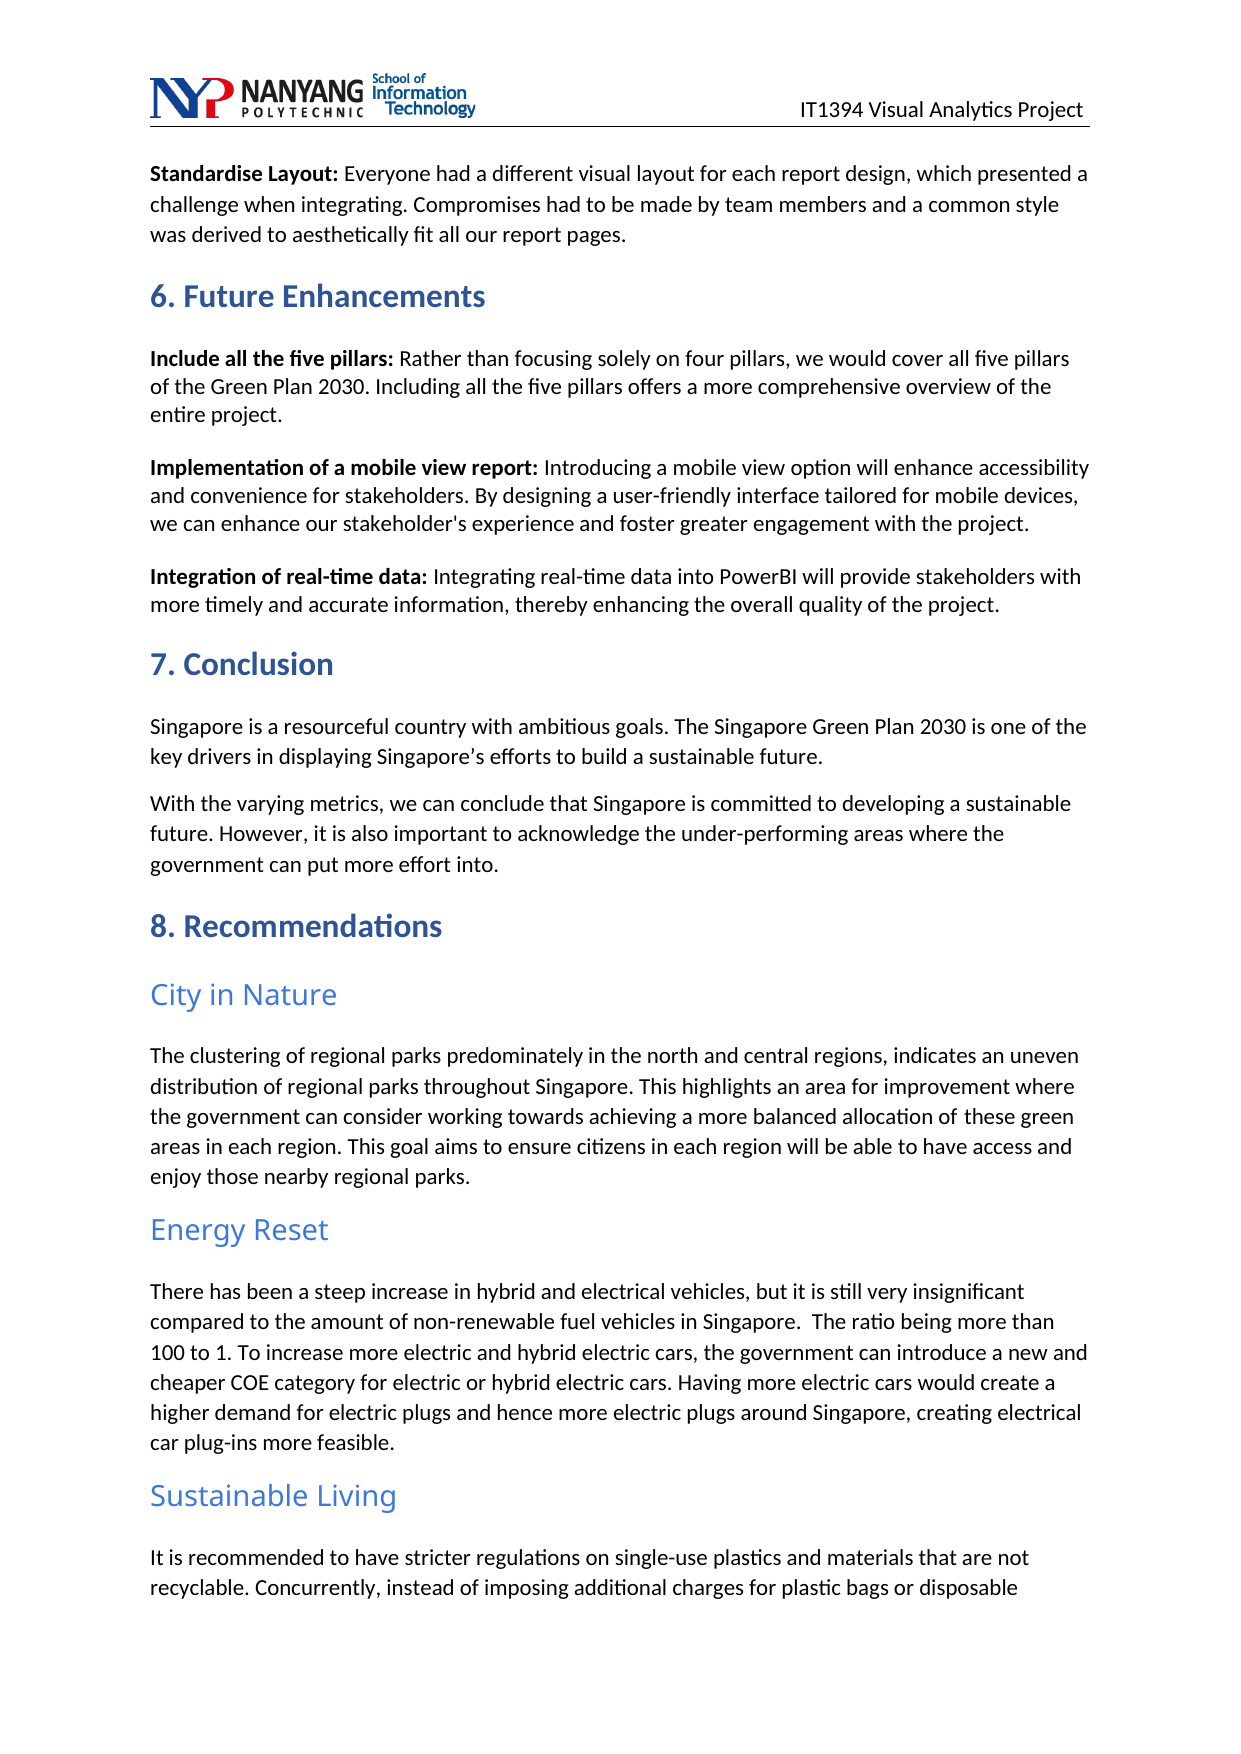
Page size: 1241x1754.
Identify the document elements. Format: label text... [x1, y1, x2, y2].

subtitle Sustainable Living [150, 1475, 1090, 1515]
subtitle 7. Conclusion [150, 643, 1090, 684]
picture [150, 78, 363, 118]
text Implementation of a mobile view report: Introducing a mobile view option will enhance accessibility and convenience for stakeholders. By designing a user-friendly interface tailored for mobile devices, we can enhance our stakeholder's experience and foster greater engagement with the project. [150, 453, 1090, 537]
text The clustering of regional parks predominately in the north and central regions, indicates an uneven distribution of regional parks throughout Singapore. This highlights an area for improvement where the government can consider working towards achieving a more balanced allocation of these green areas in each region. This goal aims to ensure citizens in each region will be able to have access and enjoy those nearby regional parks. [150, 1042, 1090, 1191]
text With the varying metrics, we can conclude that Singapore is committed to developing a sustainable future. However, it is also important to acknowledge the under-performing areas where the government can put more effort into. [150, 789, 1090, 878]
subtitle 8. Recommendations [150, 905, 1090, 946]
text There has been a steep increase in hybrid and electrical vehicles, but it is still very insignificant compared to the amount of non-renewable fuel vehicles in Singapore. The ratio being more than 100 to 1. To increase more electric and hybrid electric cars, the government can introduce a new and cheaper COE category for electric or hybrid electric cars. Having more electric cars would create a higher demand for electric plugs and hence more electric plugs around Singapore, creating electrical car plug-ins more feasible. [150, 1277, 1090, 1456]
text Singapore is a resourceful country with ambitious goals. The Singapore Green Plan 2030 is one of the key drivers in displaying Singapore’s efforts to build a sustainable future. [150, 712, 1090, 770]
text Standardise Layout: Everyone had a different visual layout for each report design, which presented a challenge when integrating. Compromises had to be made by team members and a common style was derived to aesthetically fit all our report pages. [150, 159, 1090, 248]
subtitle 6. Future Enhancements [150, 275, 1090, 316]
subtitle City in Nature [150, 974, 1090, 1013]
text Include all the five pillars: Rather than focusing solely on four pillars, we would cover all five pillars of the Green Plan 2030. Including all the five pillars offers a more comprehensive overview of the entire project. [150, 344, 1090, 428]
picture [372, 73, 476, 118]
text Integration of real-time data: Integrating real-time data into PowerBI will provide stakeholders with more timely and accurate information, thereby enhancing the overall quality of the project. [150, 562, 1090, 618]
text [150, 1543, 1090, 1601]
subtitle Energy Reset [150, 1209, 1090, 1249]
